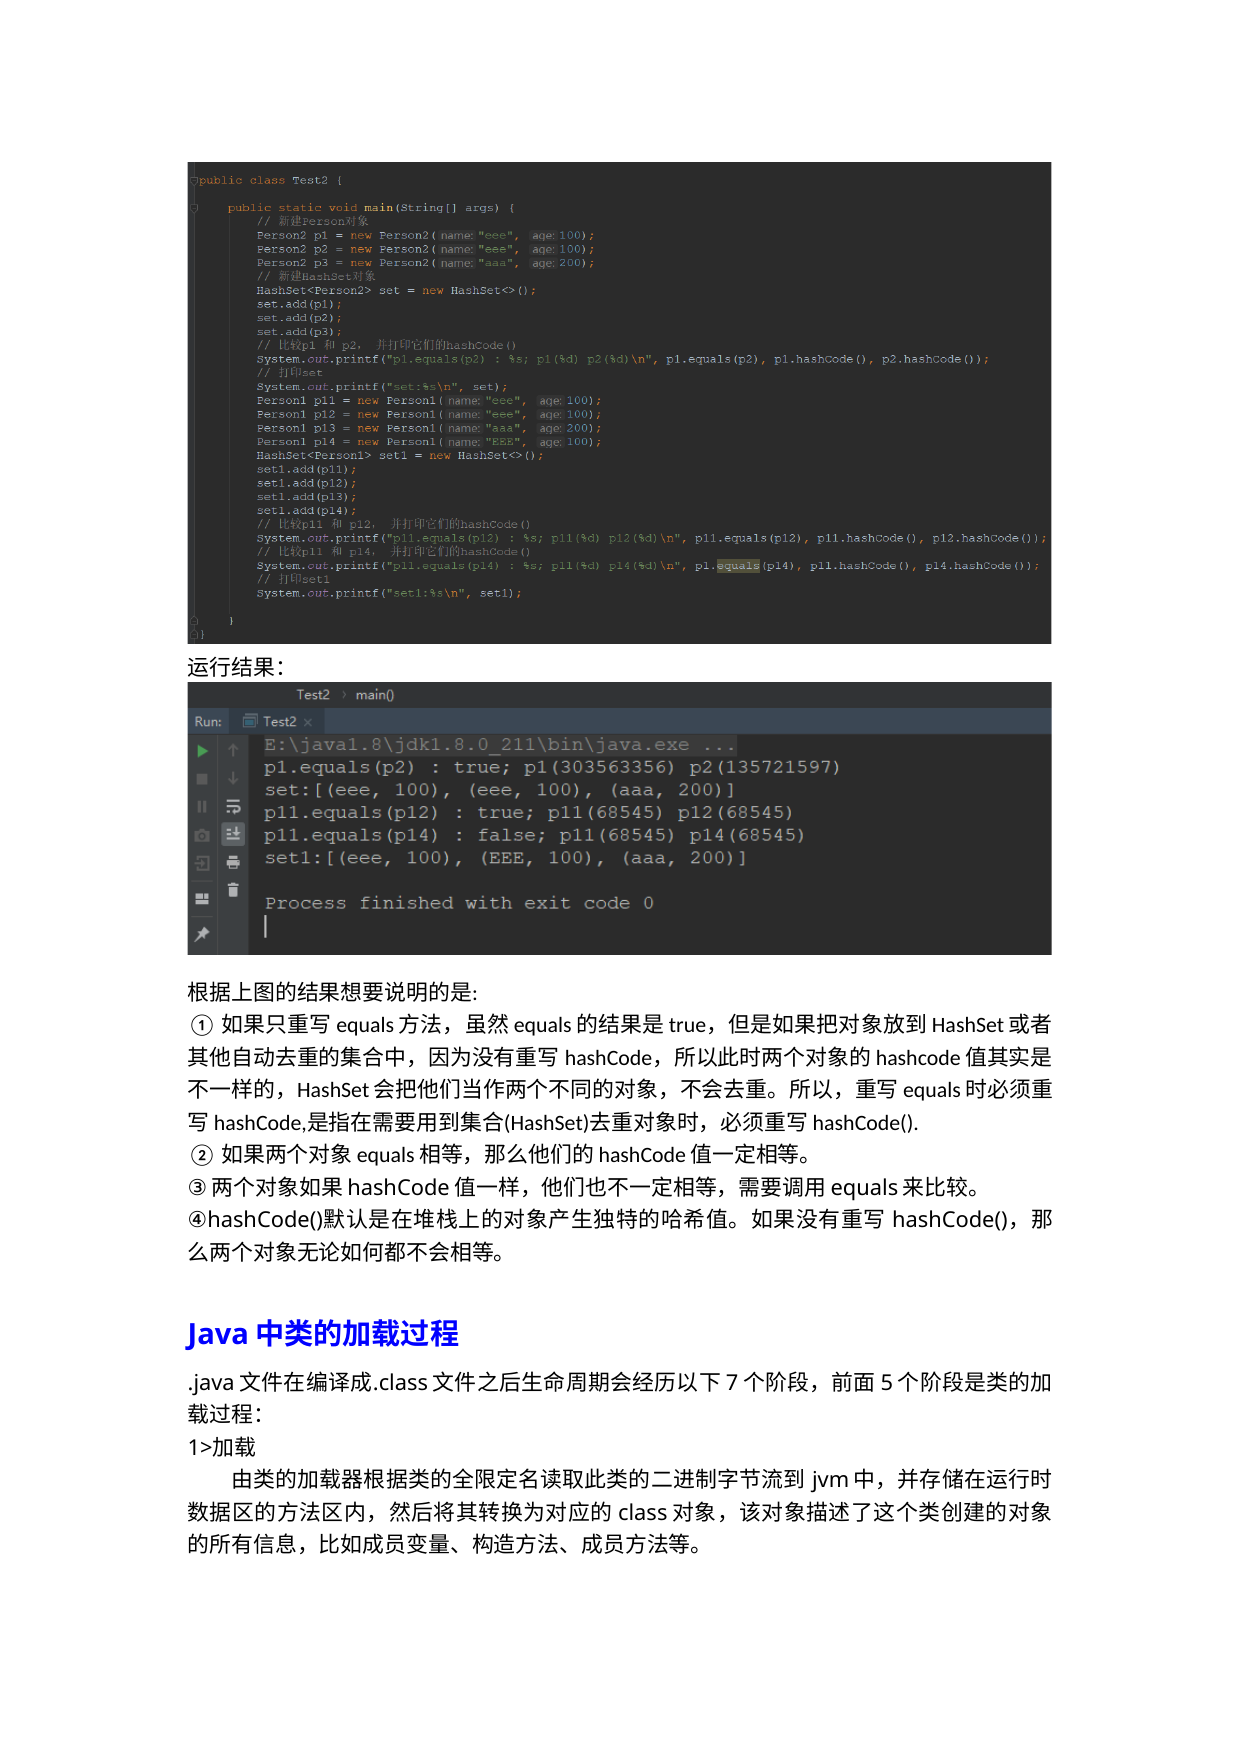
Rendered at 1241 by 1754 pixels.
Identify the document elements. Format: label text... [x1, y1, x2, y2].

text 根据上图的结果想要说明的是: [187, 974, 1053, 1007]
picture [187, 682, 1052, 955]
text .java文件在编译成.class文件之后生命周期会经历以下7个阶段，前面5个阶段是类的加载过程： [187, 1364, 1053, 1429]
text ④hashCode()默认是在堆栈上的对象产生独特的哈希值。如果没有重写hashCode()，那么两个对象无论如何都不会相等。 [187, 1202, 1053, 1267]
text Java中类的加载过程 [187, 1299, 1053, 1364]
list 1>加载 [187, 1429, 1053, 1462]
picture [187, 162, 1052, 644]
text ③两个对象如果hashCode值一样，他们也不一定相等，需要调用equals来比较。 [187, 1169, 1053, 1202]
text ①如果只重写equals方法，虽然equals的结果是true，但是如果把对象放到HashSet或者其他自动去重的集合中，因为没有重写hashCode，所以此时两个对象的hashcode值其实是不一样的，HashSet会把他们当作两个不同的对象，不会去重。所以，重写equals时必须重写hashCode,是指在需要用到集合(HashSet)去重对象时，必须重写hashCode(). [187, 1007, 1053, 1137]
text ②如果两个对象equals相等，那么他们的hashCode值一定相等。 [187, 1137, 1053, 1169]
list 由类的加载器根据类的全限定名读取此类的二进制字节流到jvm中，并存储在运行时数据区的方法区内，然后将其转换为对应的class对象，该对象描述了这个类创建的对象的所有信息，比如成员变量、构造方法、成员方法等。 [187, 1462, 1053, 1559]
text 运行结果： [187, 649, 1053, 682]
